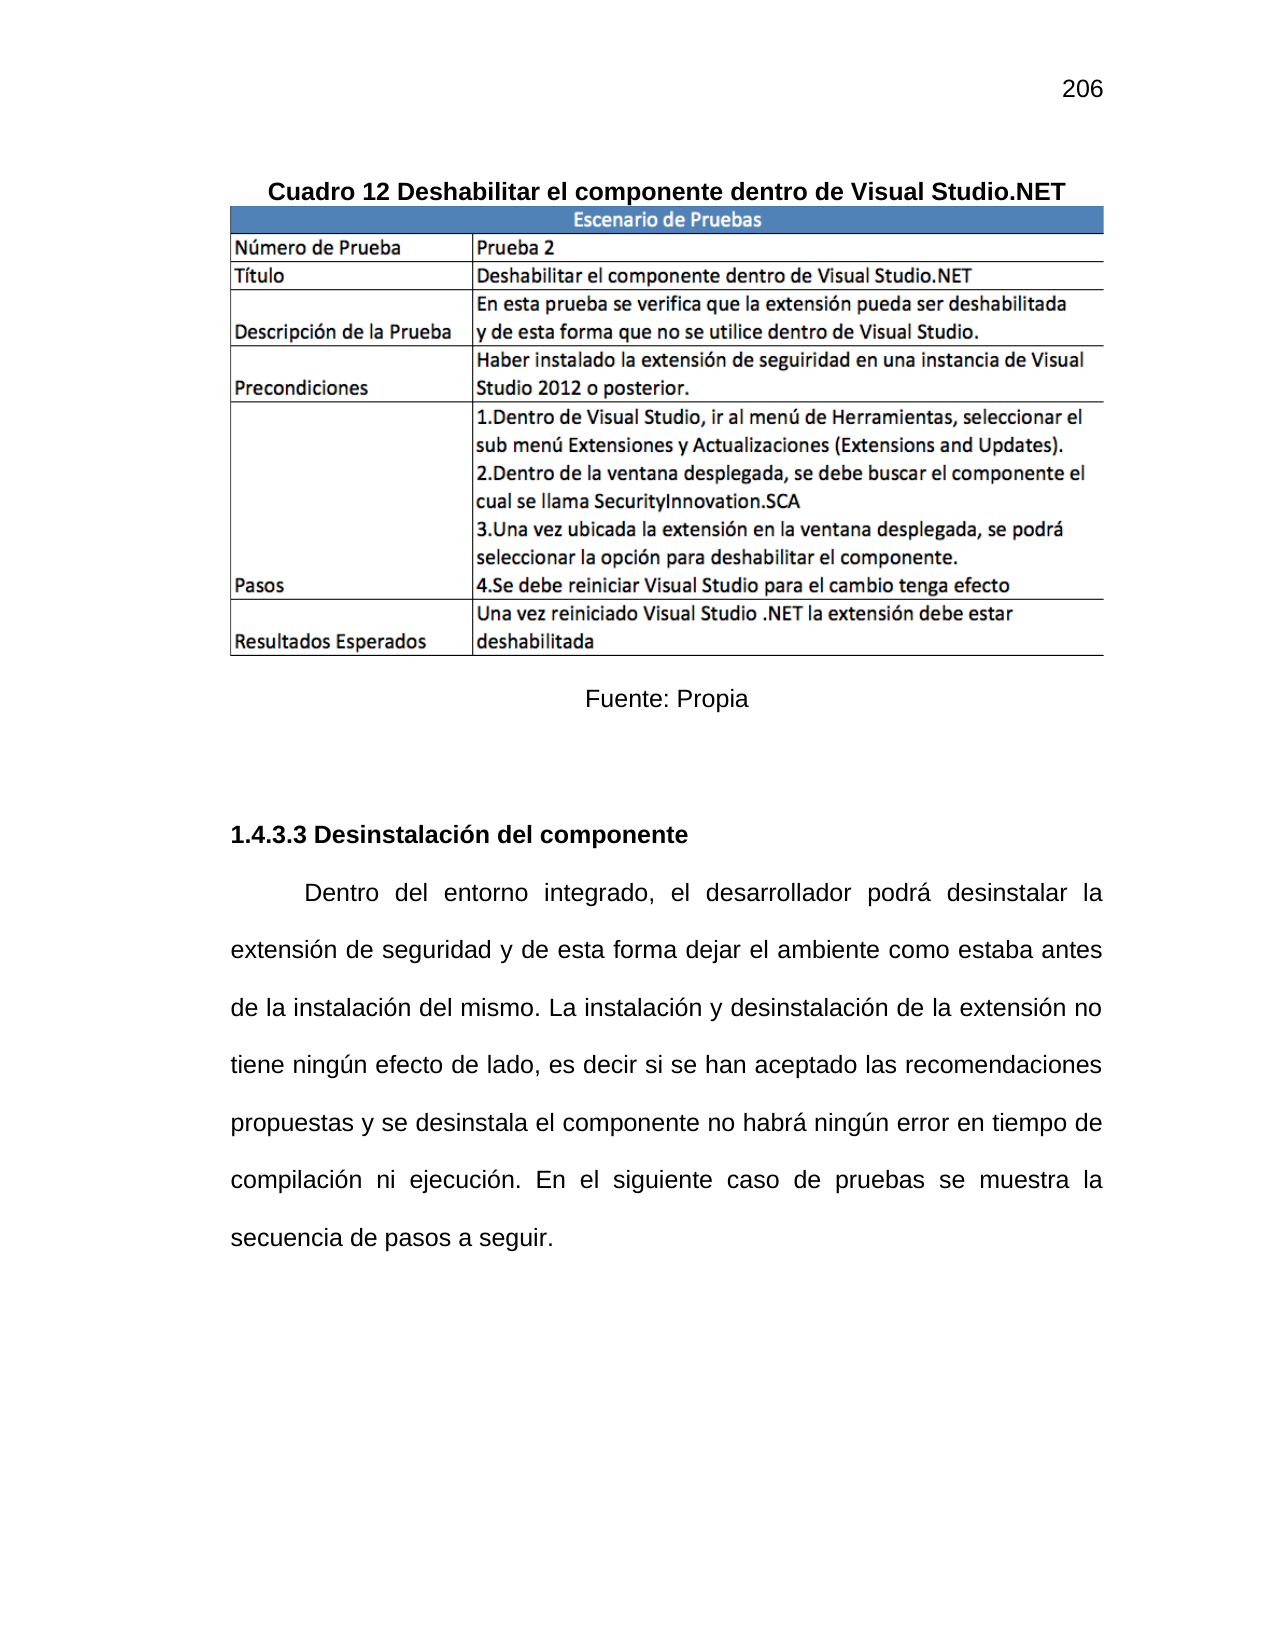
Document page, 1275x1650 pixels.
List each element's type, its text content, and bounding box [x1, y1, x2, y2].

text Dentro del entorno integrado, el desarrollador podrá desinstalar la extensión de seguridad y de esta forma dejar el ambiente como estaba antes de la instalación del mismo. La instalación y desinstalación de la extensión no tiene ningún efecto de lado, es decir si se han aceptado las recomendaciones propuestas y se desinstala el componente no habrá ningún error en tiempo de compilación ni ejecución. En el siguiente caso de pruebas se muestra la secuencia de pasos a seguir. [230, 878, 1104, 1251]
subtitle 1.4.3.3 Desinstalación del componente [230, 820, 1104, 849]
picture [230, 206, 1104, 656]
text Cuadro 12 Deshabilitar el componente dentro de Visual Studio.NET [230, 177, 1104, 206]
text Fuente: Propia [230, 684, 1104, 713]
